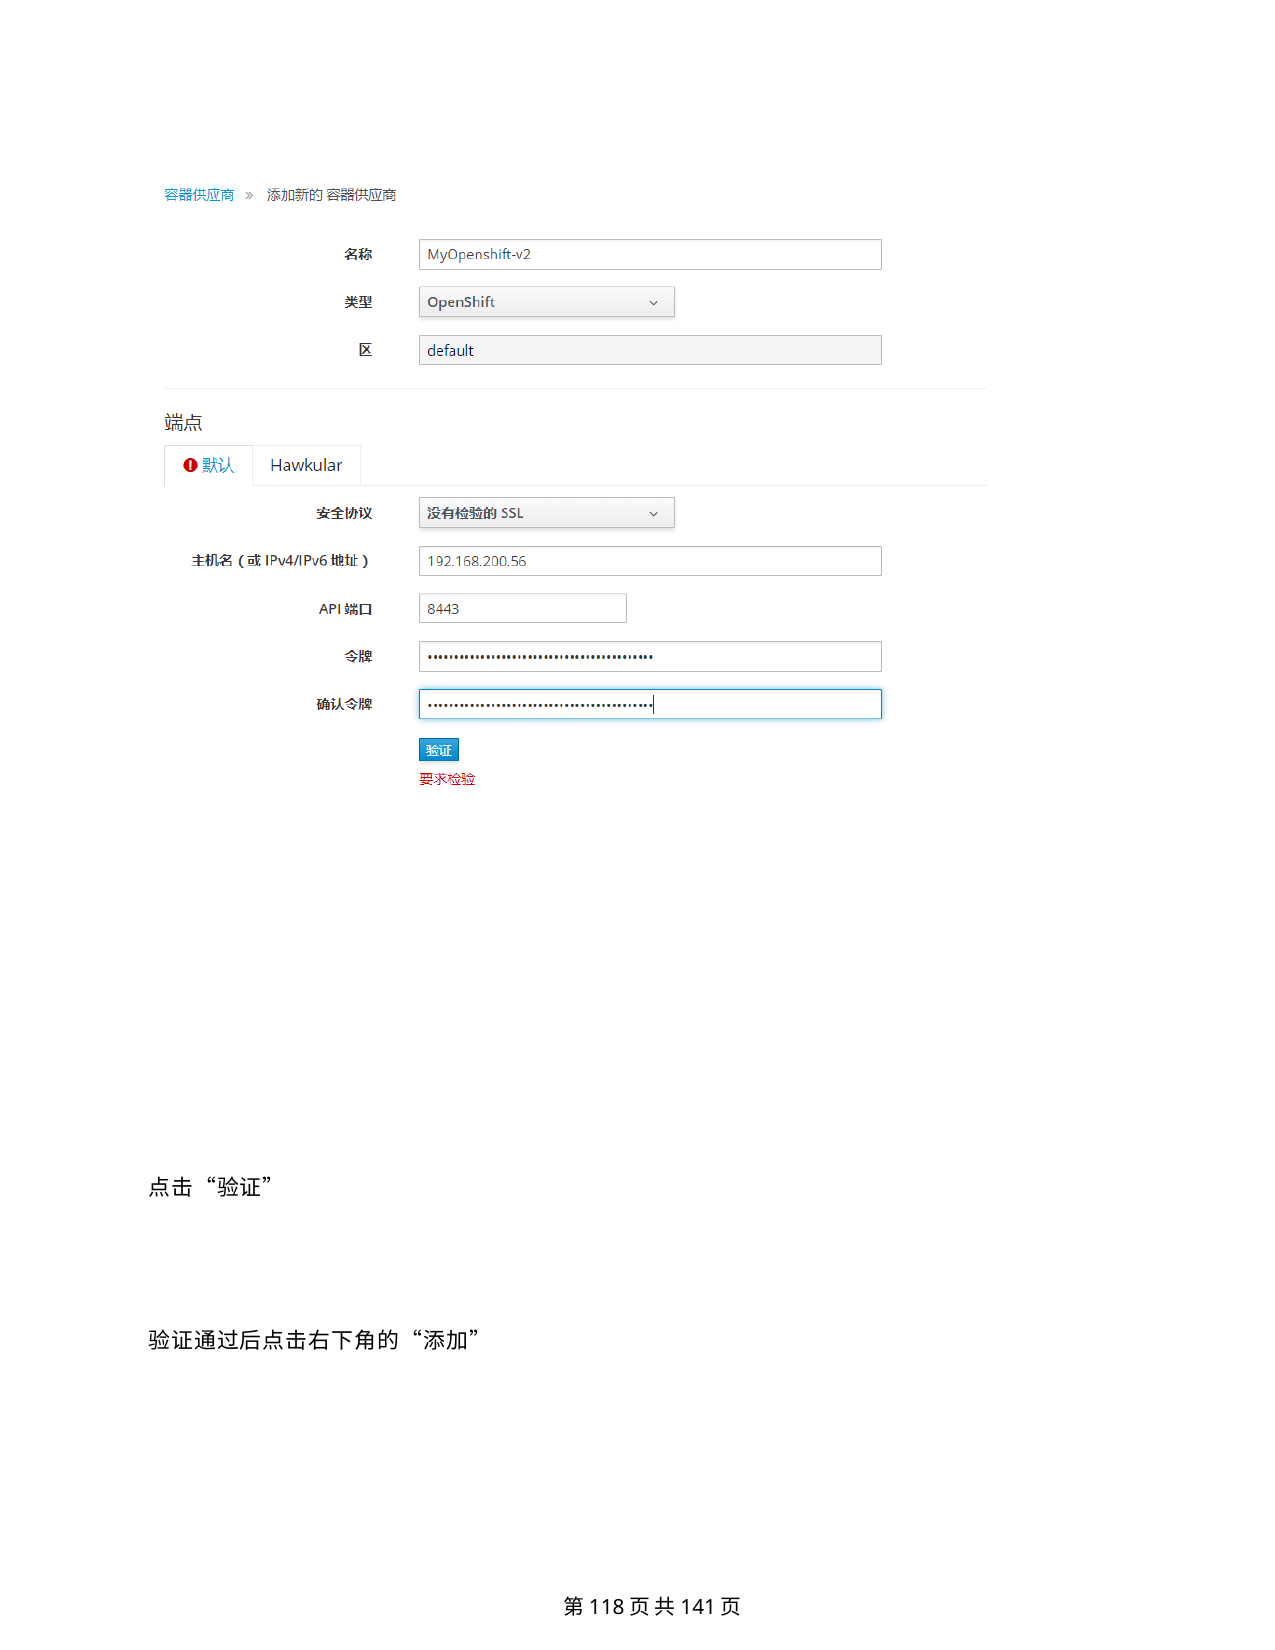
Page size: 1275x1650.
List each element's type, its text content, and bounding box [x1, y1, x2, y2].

text 验证通过后点击右下角的“添加” [148, 1320, 1156, 1358]
picture [148, 175, 988, 830]
text 点击“验证” [148, 1167, 1156, 1204]
